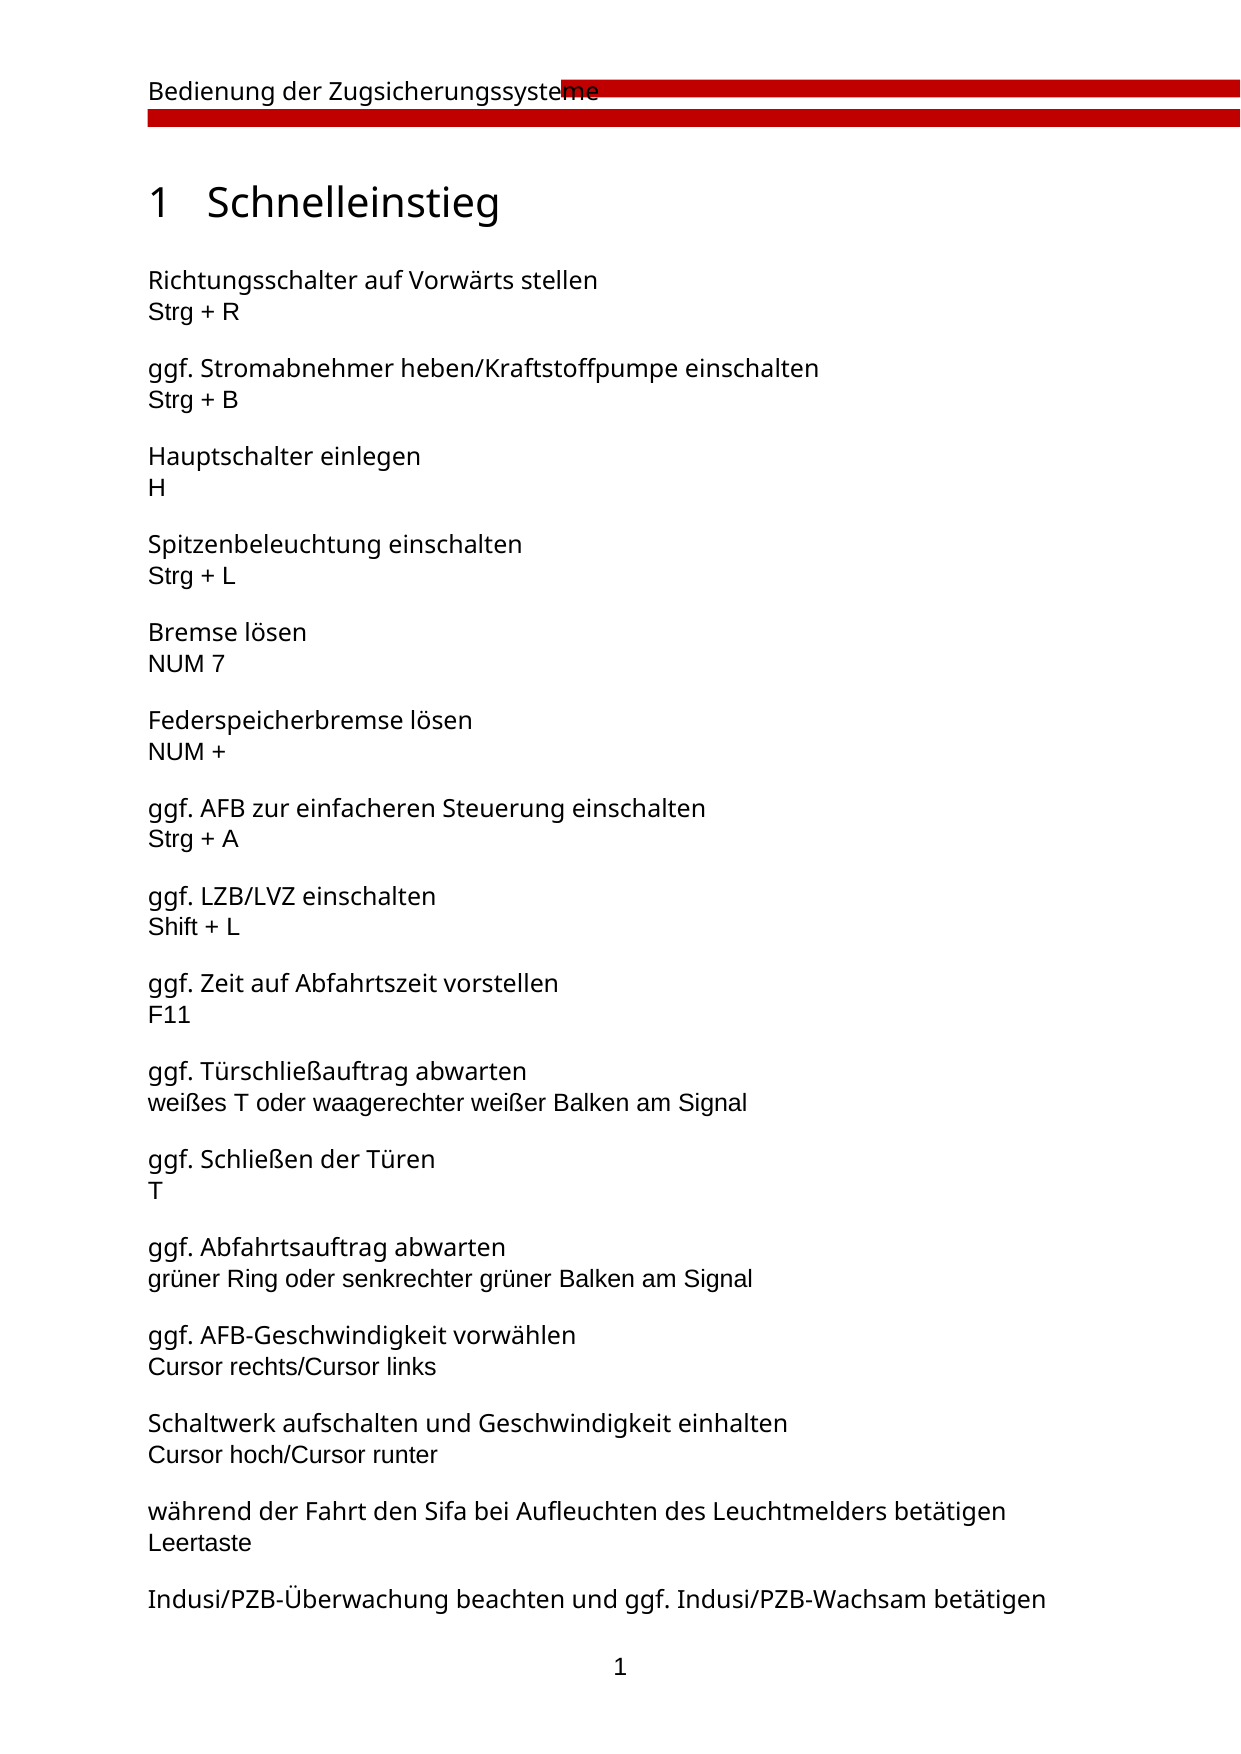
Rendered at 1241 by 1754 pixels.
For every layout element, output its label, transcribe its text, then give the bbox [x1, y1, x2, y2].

text Richtungsschalter auf Vorwärts stellen [148, 263, 1093, 297]
text während der Fahrt den Sifa bei Aufleuchten des Leuchtmelders betätigen [148, 1494, 1093, 1528]
text NUM 7 [148, 648, 1093, 677]
text H [148, 473, 1093, 501]
text Leertaste [148, 1528, 1093, 1556]
text ggf. Schließen der Türen [148, 1142, 1093, 1176]
text ggf. LZB/LVZ einschalten [148, 878, 1093, 912]
text ggf. AFB-Geschwindigkeit vorwählen [148, 1318, 1093, 1352]
text Strg + A [148, 824, 1093, 853]
text Indusi/PZB-Überwachung beachten und ggf. Indusi/PZB-Wachsam betätigen [148, 1582, 1093, 1616]
text ggf. Abfahrtsauftrag abwarten [148, 1230, 1093, 1264]
text Strg + L [148, 561, 1093, 589]
text weißes T oder waagerechter weißer Balken am Signal [148, 1088, 1093, 1117]
text Federspeicherbremse lösen [148, 702, 1093, 736]
text Shift + L [148, 912, 1093, 941]
text Strg + B [148, 385, 1093, 413]
text Strg + R [148, 297, 1093, 326]
text ggf. Türschließauftrag abwarten [148, 1054, 1093, 1088]
text Schaltwerk aufschalten und Geschwindigkeit einhalten [148, 1406, 1093, 1440]
text Bremse lösen [148, 614, 1093, 648]
text NUM + [148, 736, 1093, 765]
text ggf. AFB zur einfacheren Steuerung einschalten [148, 790, 1093, 824]
text F11 [148, 1000, 1093, 1029]
text Cursor rechts/Cursor links [148, 1352, 1093, 1381]
text T [148, 1176, 1093, 1205]
text Cursor hoch/Cursor runter [148, 1440, 1093, 1468]
text Hauptschalter einlegen [148, 439, 1093, 473]
text ggf. Zeit auf Abfahrtszeit vorstellen [148, 966, 1093, 1000]
text ggf. Stromabnehmer heben/Kraftstoffpumpe einschalten [148, 351, 1093, 385]
text Spitzenbeleuchtung einschalten [148, 527, 1093, 561]
text grüner Ring oder senkrechter grüner Balken am Signal [148, 1264, 1093, 1293]
subtitle Schnelleinstieg [148, 173, 1093, 229]
